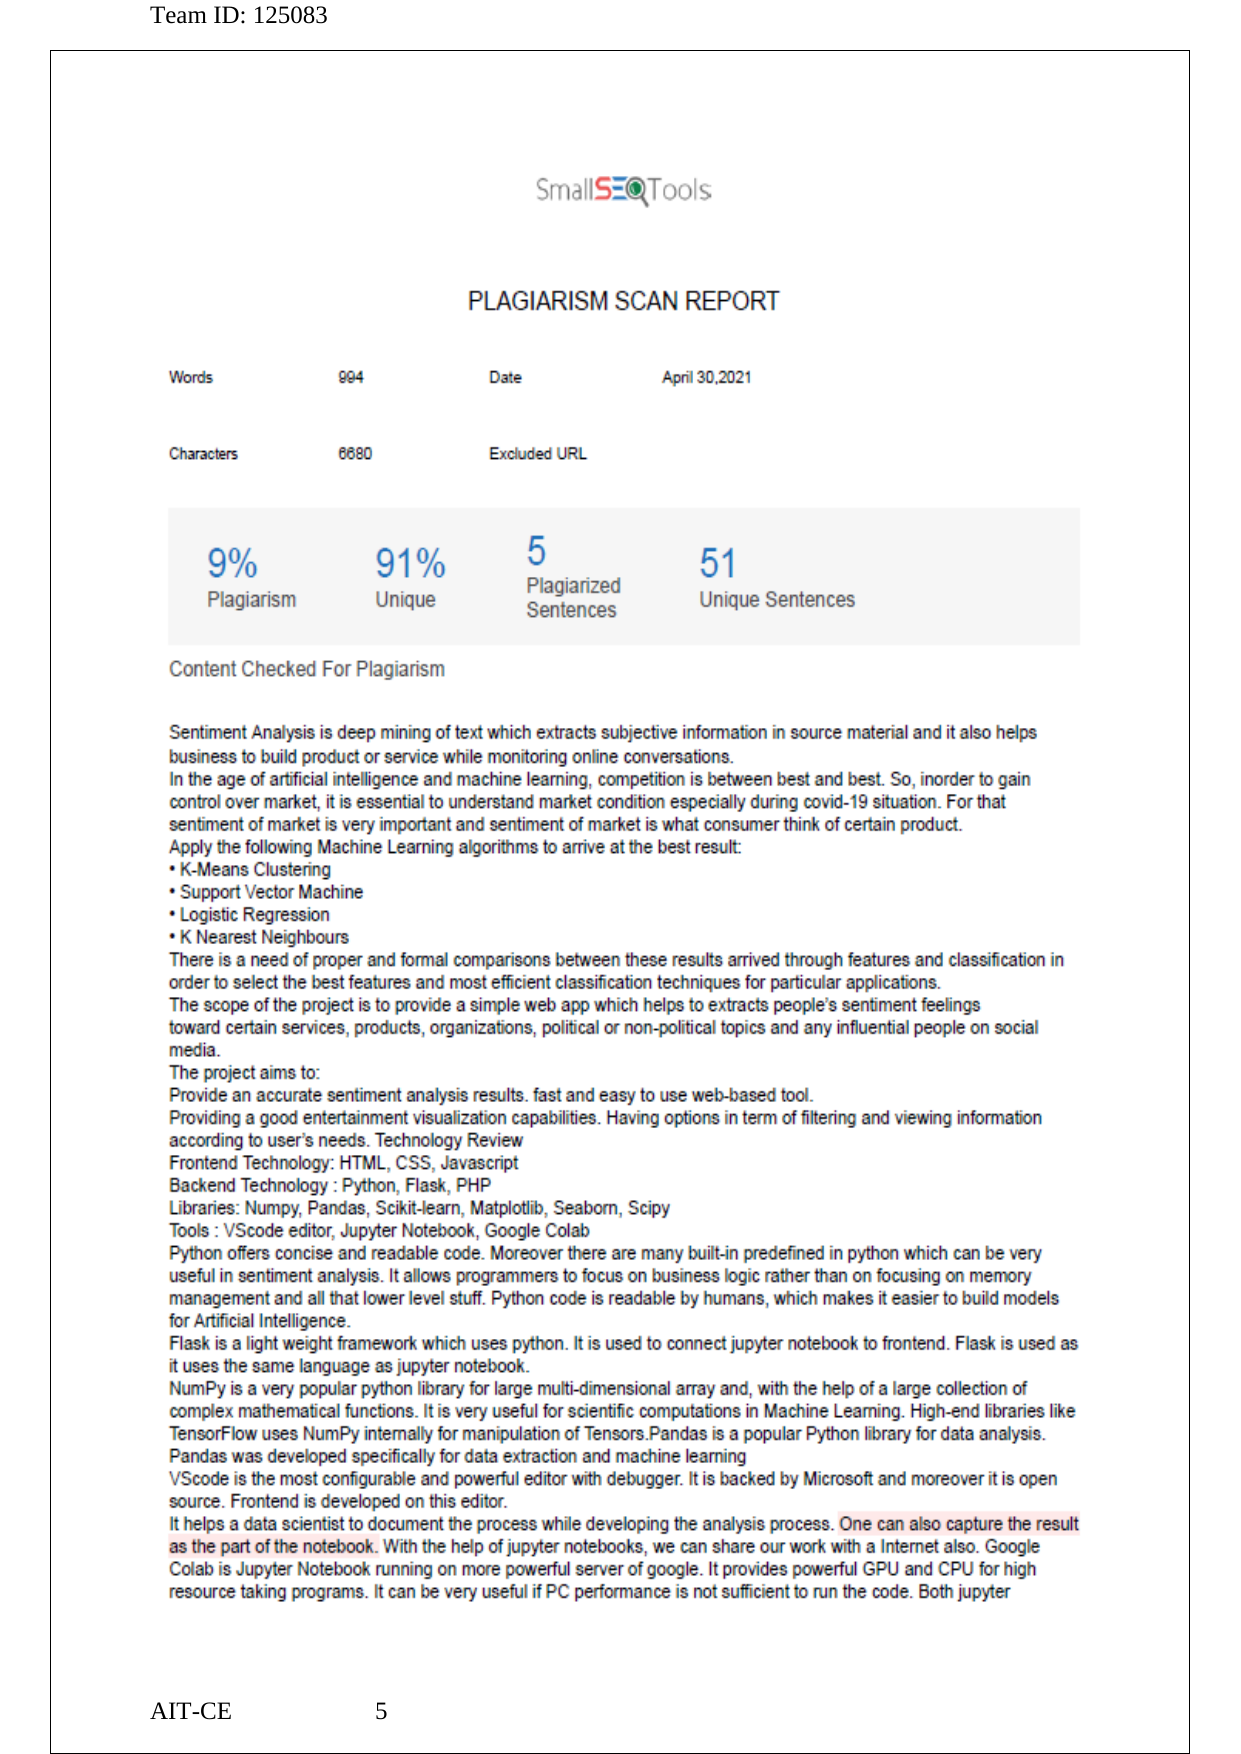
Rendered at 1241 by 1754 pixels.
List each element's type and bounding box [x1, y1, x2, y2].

picture [150, 150, 1091, 1604]
